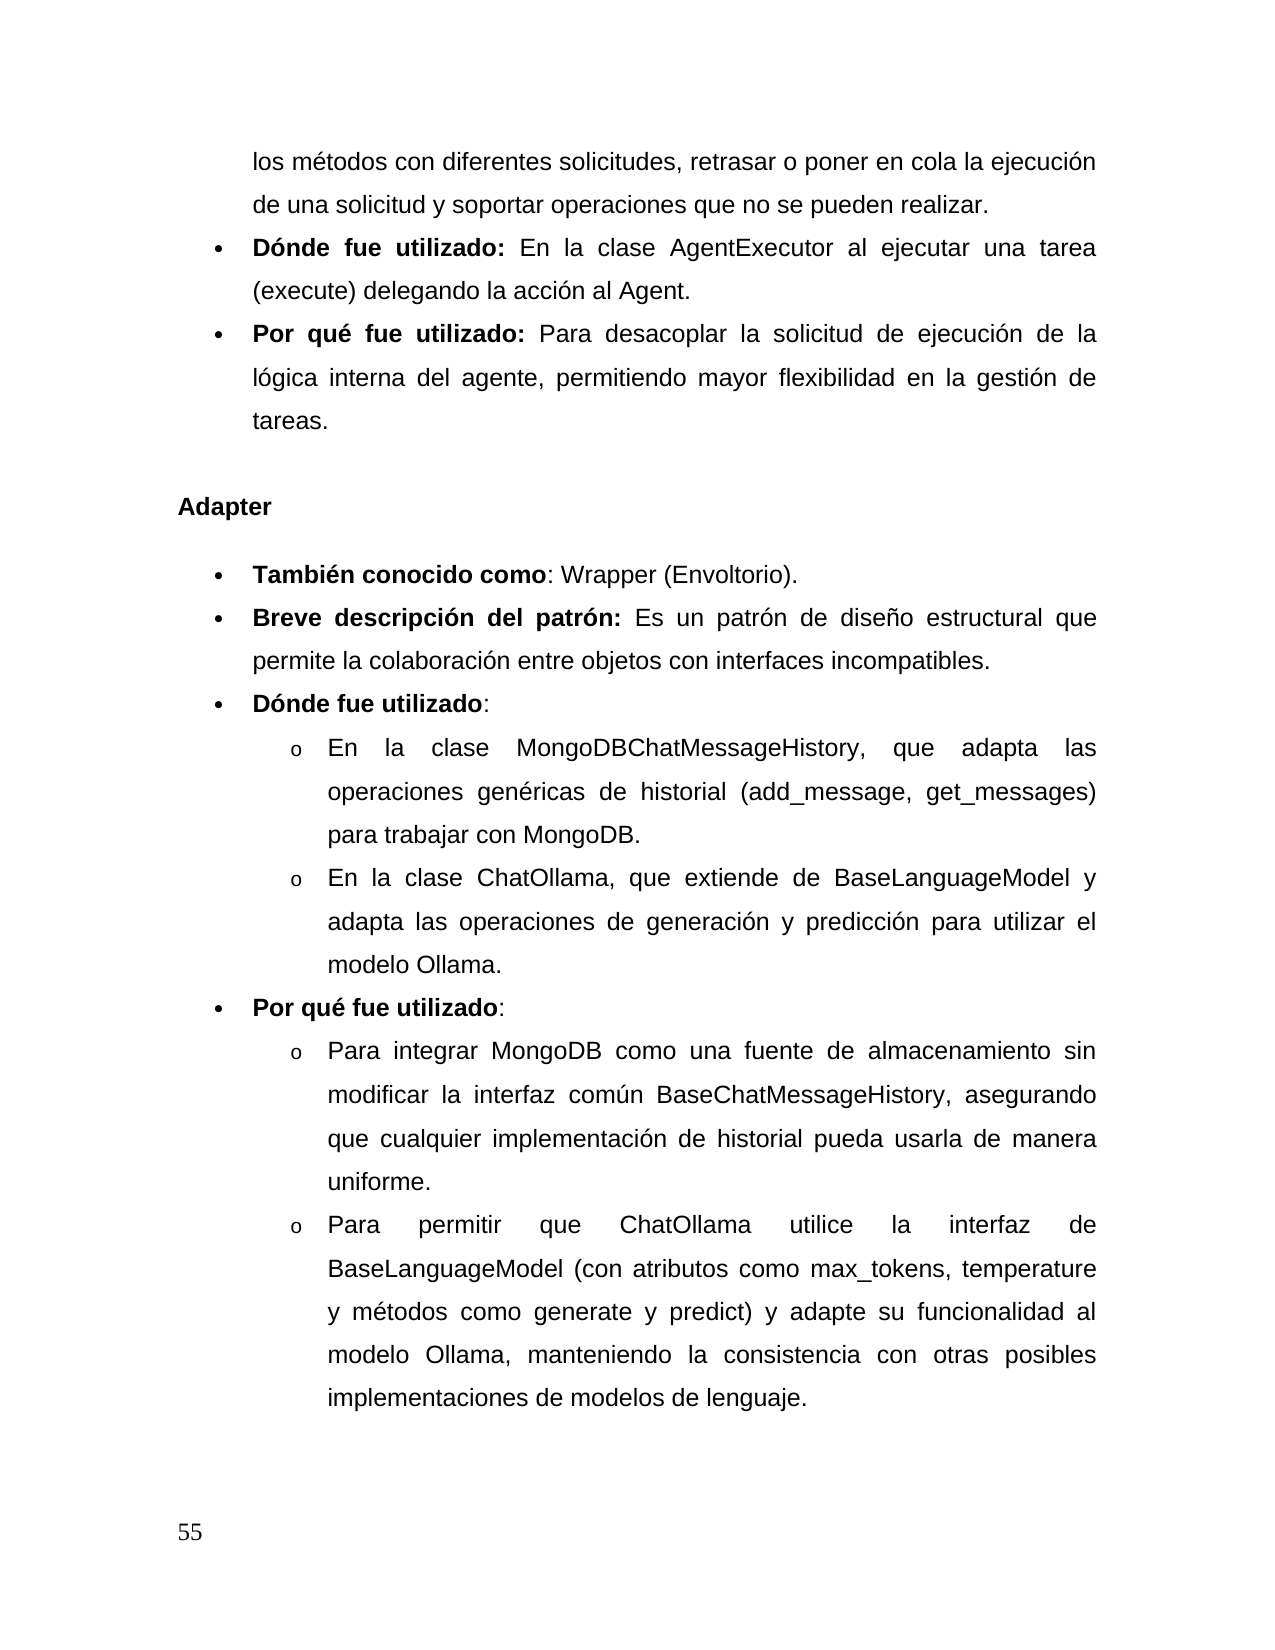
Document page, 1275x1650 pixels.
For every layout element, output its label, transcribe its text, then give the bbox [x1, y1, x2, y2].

list Dónde fue utilizado: [215, 689, 1098, 718]
list Para permitir que ChatOllama utilice la interfaz de BaseLanguageModel (con atributos como max_tokens, temperature y métodos como generate y predict) y adapte su funcionalidad al modelo Ollama, manteniendo la consistencia con otras posibles implementaciones de modelos de lenguaje. [290, 1210, 1098, 1412]
list Por qué fue utilizado: Para desacoplar la solicitud de ejecución de la lógica interna del agente, permitiendo mayor flexibilidad en la gestión de tareas. [215, 319, 1098, 434]
list En la clase MongoDBChatMessageHistory, que adapta las operaciones genéricas de historial (add_message, get_messages) para trabajar con MongoDB. [290, 733, 1098, 848]
list Por qué fue utilizado: [215, 993, 1098, 1022]
list Dónde fue utilizado: En la clase AgentExecutor al ejecutar una tarea (execute) delegando la acción al Agent. [215, 233, 1098, 305]
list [215, 147, 1098, 219]
text Adapter [177, 492, 1098, 521]
list En la clase ChatOllama, que extiende de BaseLanguageModel y adapta las operaciones de generación y predicción para utilizar el modelo Ollama. [290, 863, 1098, 979]
list Para integrar MongoDB como una fuente de almacenamiento sin modificar la interfaz común BaseChatMessageHistory, asegurando que cualquier implementación de historial pueda usarla de manera uniforme. [290, 1036, 1098, 1195]
list Breve descripción del patrón: Es un patrón de diseño estructural que permite la colaboración entre objetos con interfaces incompatibles. [215, 603, 1098, 675]
list También conocido como: Wrapper (Envoltorio). [215, 560, 1098, 589]
